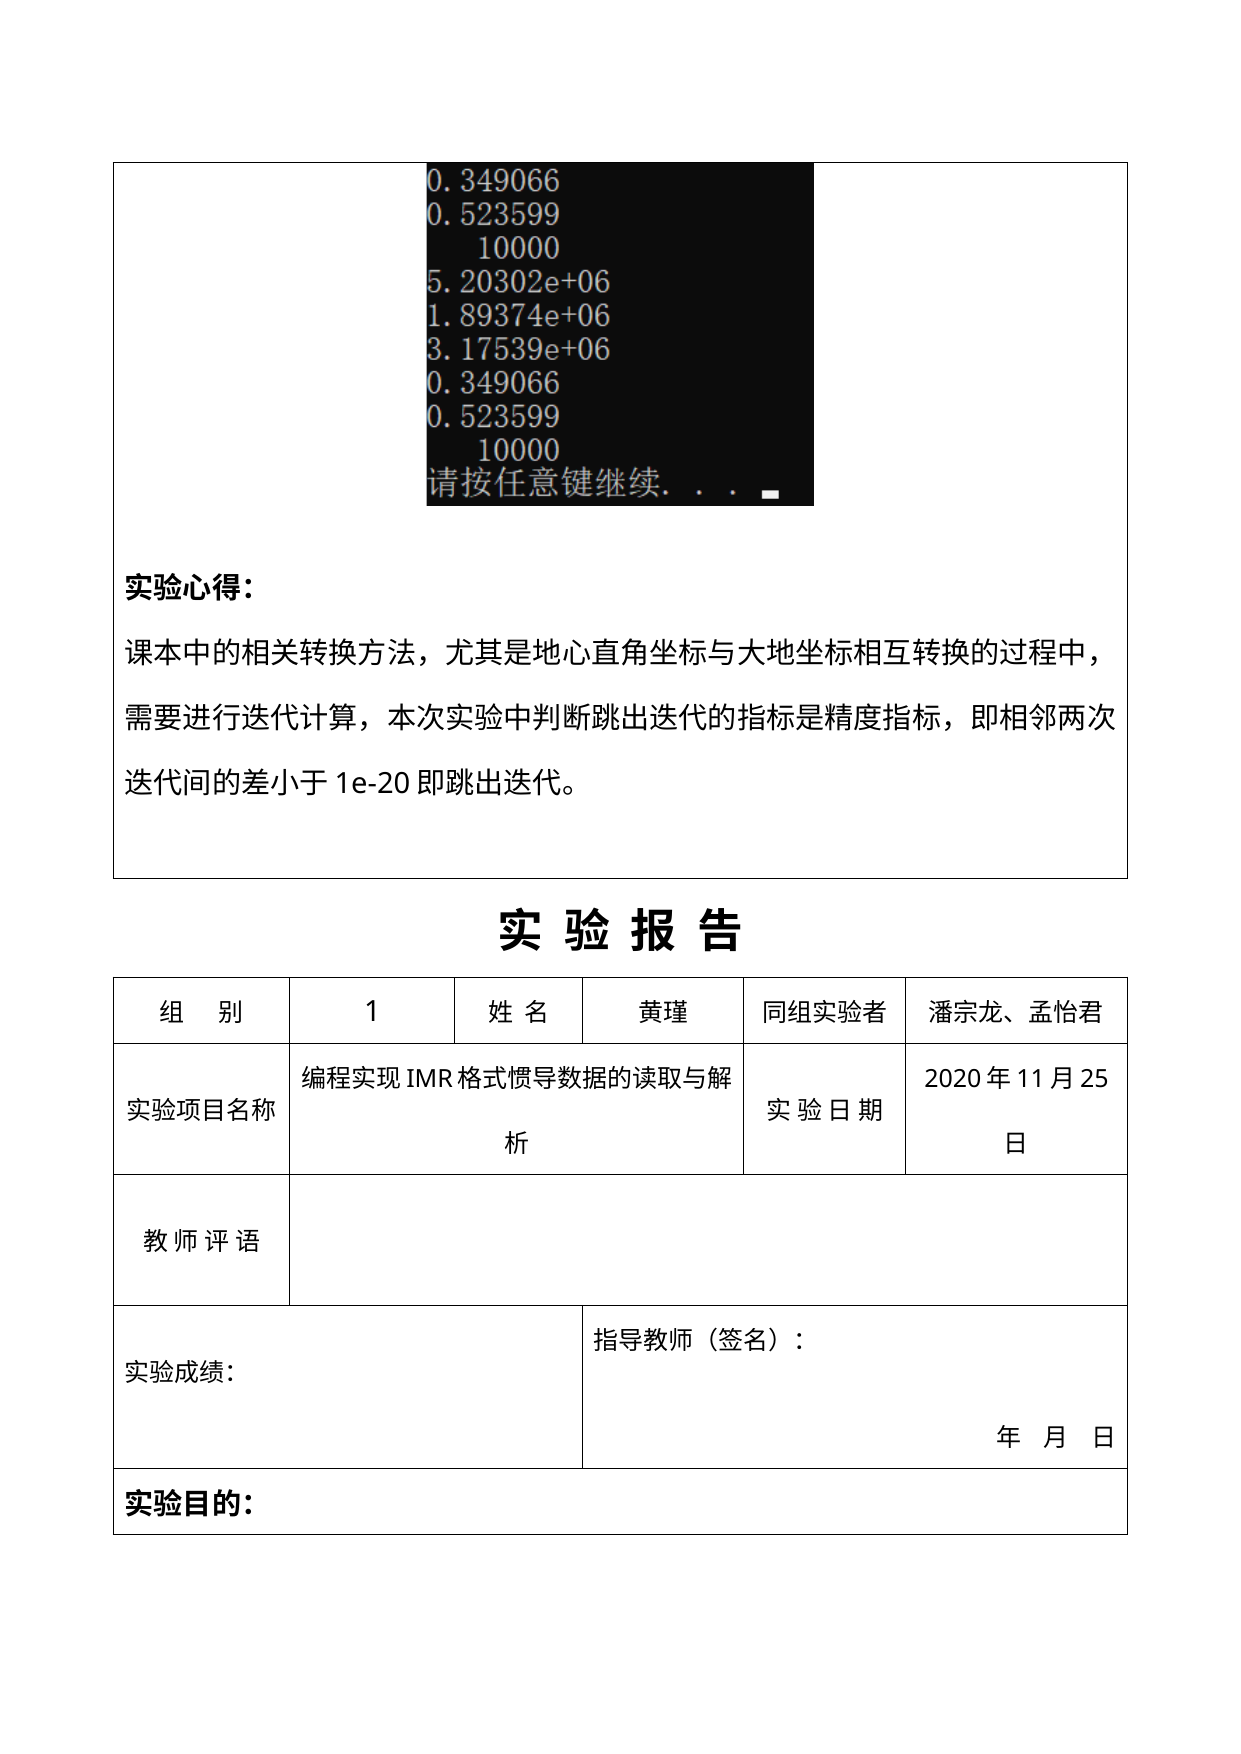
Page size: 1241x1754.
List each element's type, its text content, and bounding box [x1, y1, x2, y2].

table_cell 实验成绩： [114, 1306, 582, 1468]
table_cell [114, 1469, 1127, 1534]
table_cell 指导教师（签名）： 年 月 日 [583, 1306, 1127, 1468]
table_header 1 [290, 978, 454, 1043]
table_cell 实验项目名称 [114, 1044, 289, 1174]
table_cell 编程实现IMR格式惯导数据的读取与解析 [290, 1044, 743, 1174]
table_cell [290, 1175, 1127, 1305]
table_cell 实 验 日 期 [744, 1044, 905, 1174]
text 实 验 报 告 [112, 879, 1128, 977]
table_header 姓 名 [455, 978, 582, 1043]
table_header 潘宗龙、孟怡君 [906, 978, 1127, 1043]
table_cell 教 师 评 语 [114, 1175, 289, 1305]
table_header 黄瑾 [583, 978, 743, 1043]
table_cell 2020年11月25日 [906, 1044, 1127, 1174]
picture [426, 163, 814, 506]
table_header 组 别 [114, 978, 289, 1043]
table_header 同组实验者 [744, 978, 905, 1043]
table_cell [114, 163, 1127, 878]
